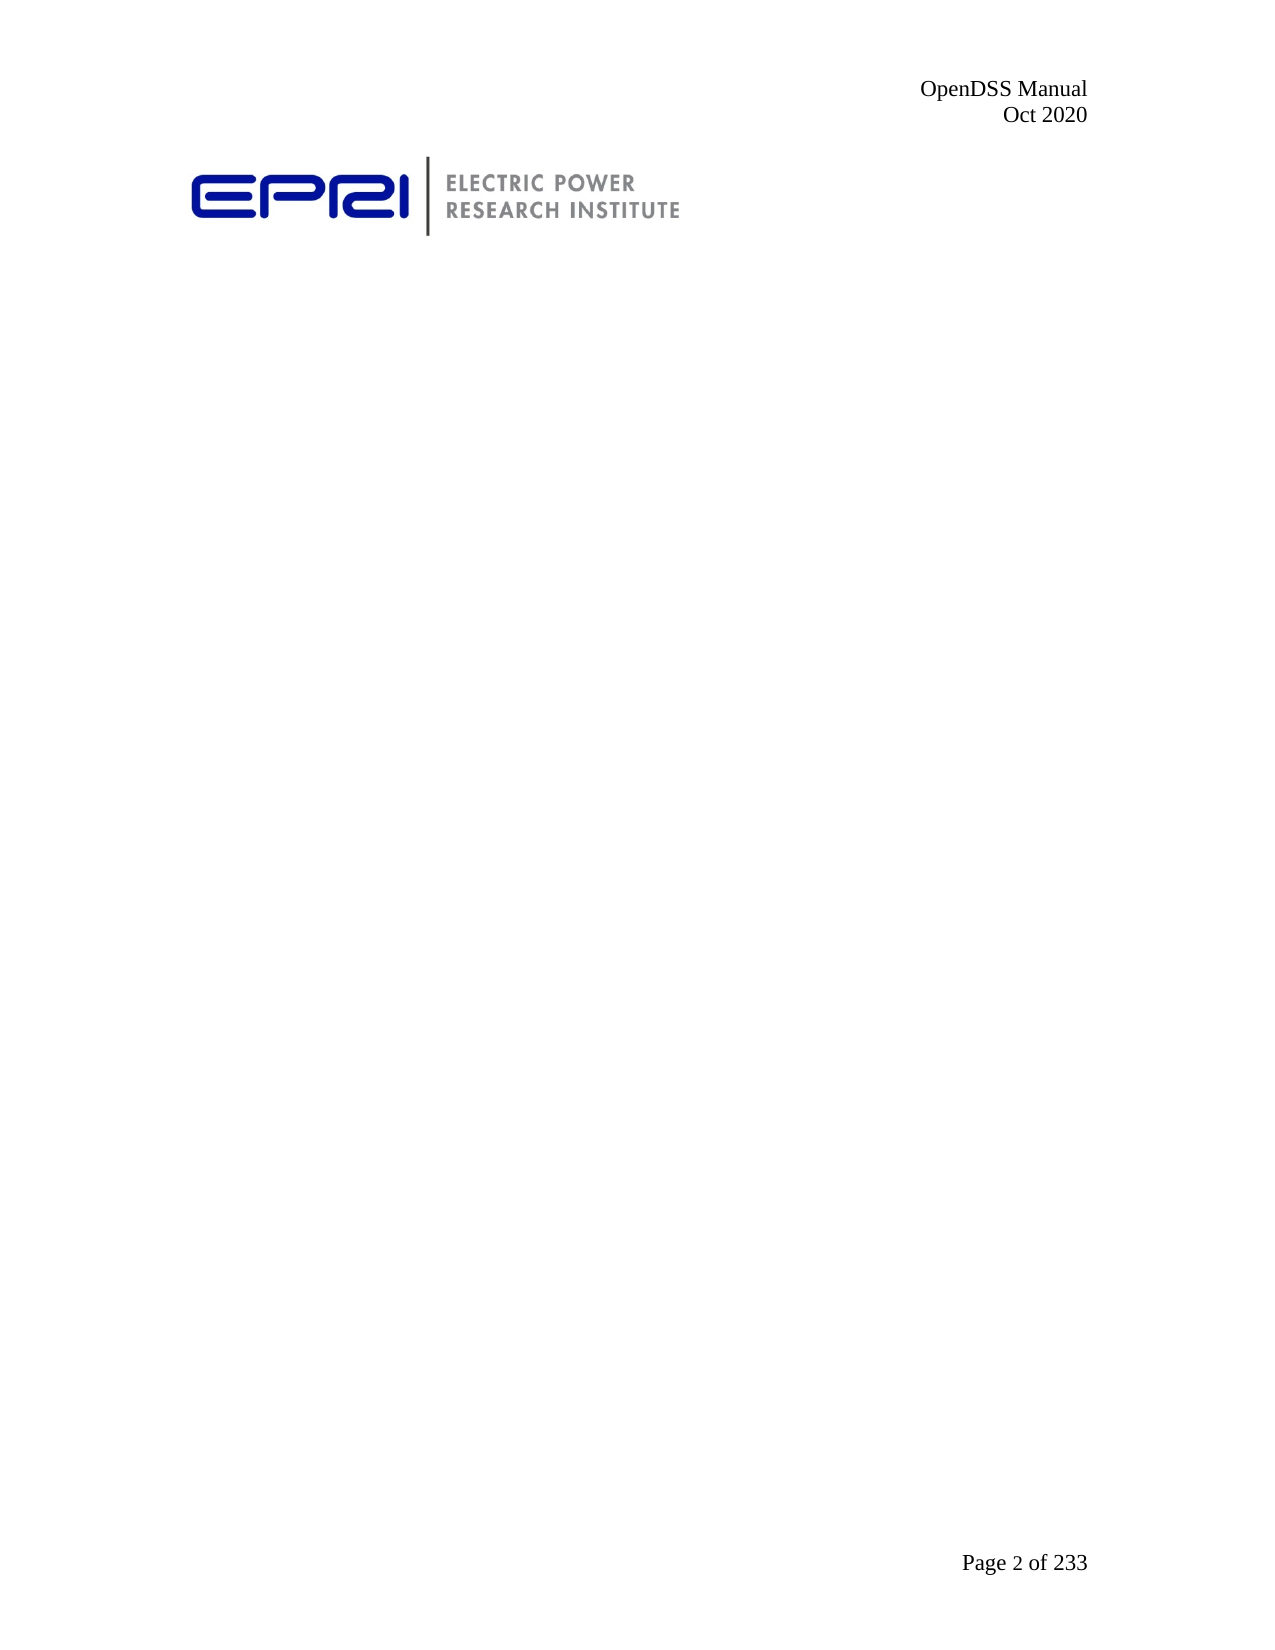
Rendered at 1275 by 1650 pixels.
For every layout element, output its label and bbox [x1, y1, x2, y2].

picture [187, 152, 683, 240]
